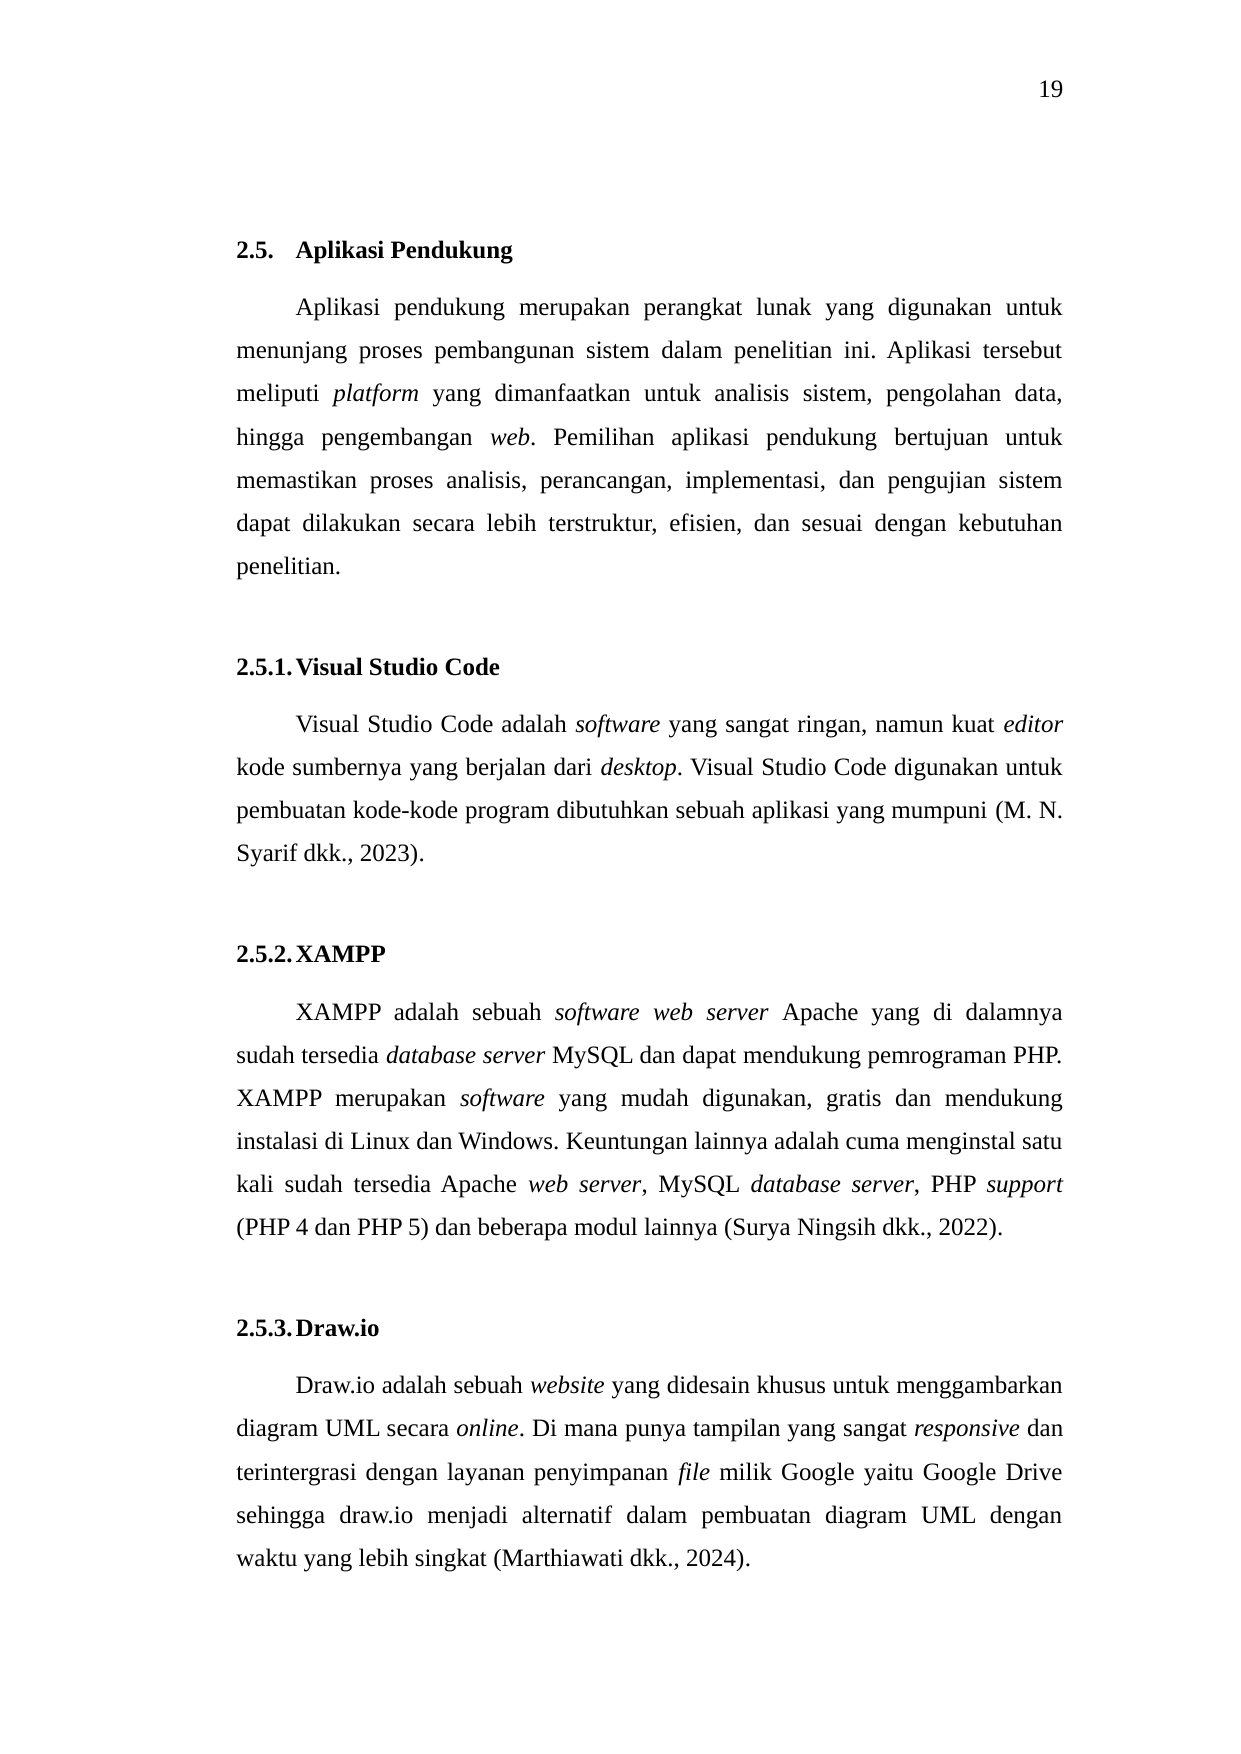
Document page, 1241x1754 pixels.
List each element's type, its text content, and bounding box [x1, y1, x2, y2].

subtitle XAMPP [236, 939, 1063, 968]
text Draw.io adalah sebuah website yang didesain khusus untuk menggambarkan diagram UML secara online. Di mana punya tampilan yang sangat responsive dan terintergrasi dengan layanan penyimpanan file milik Google yaitu Google Drive sehingga draw.io menjadi alternatif dalam pembuatan diagram UML dengan waktu yang lebih singkat . [236, 1370, 1063, 1572]
subtitle Aplikasi Pendukung [236, 235, 1063, 263]
text Aplikasi pendukung merupakan perangkat lunak yang digunakan untuk menunjang proses pembangunan sistem dalam penelitian ini. Aplikasi tersebut meliputi platform yang dimanfaatkan untuk analisis sistem, pengolahan data, hingga pengembangan web. Pemilihan aplikasi pendukung bertujuan untuk memastikan proses analisis, perancangan, implementasi, dan pengujian sistem dapat dilakukan secara lebih terstruktur, efisien, dan sesuai dengan kebutuhan penelitian. [236, 292, 1063, 580]
subtitle Visual Studio Code [236, 652, 1063, 680]
subtitle Draw.io [236, 1313, 1063, 1342]
text Visual Studio Code adalah software yang sangat ringan, namun kuat editor kode sumbernya yang berjalan dari desktop. Visual Studio Code digunakan untuk pembuatan kode-kode program dibutuhkan sebuah aplikasi yang mumpuni . [236, 709, 1063, 867]
text XAMPP adalah sebuah software web server Apache yang di dalamnya sudah tersedia database server MySQL dan dapat mendukung pemrograman PHP. XAMPP merupakan software yang mudah digunakan, gratis dan mendukung instalasi di Linux dan Windows. Keuntungan lainnya adalah cuma menginstal satu kali sudah tersedia Apache web server, MySQL database server, PHP support (PHP 4 dan PHP 5) dan beberapa modul lainnya . [236, 997, 1063, 1241]
